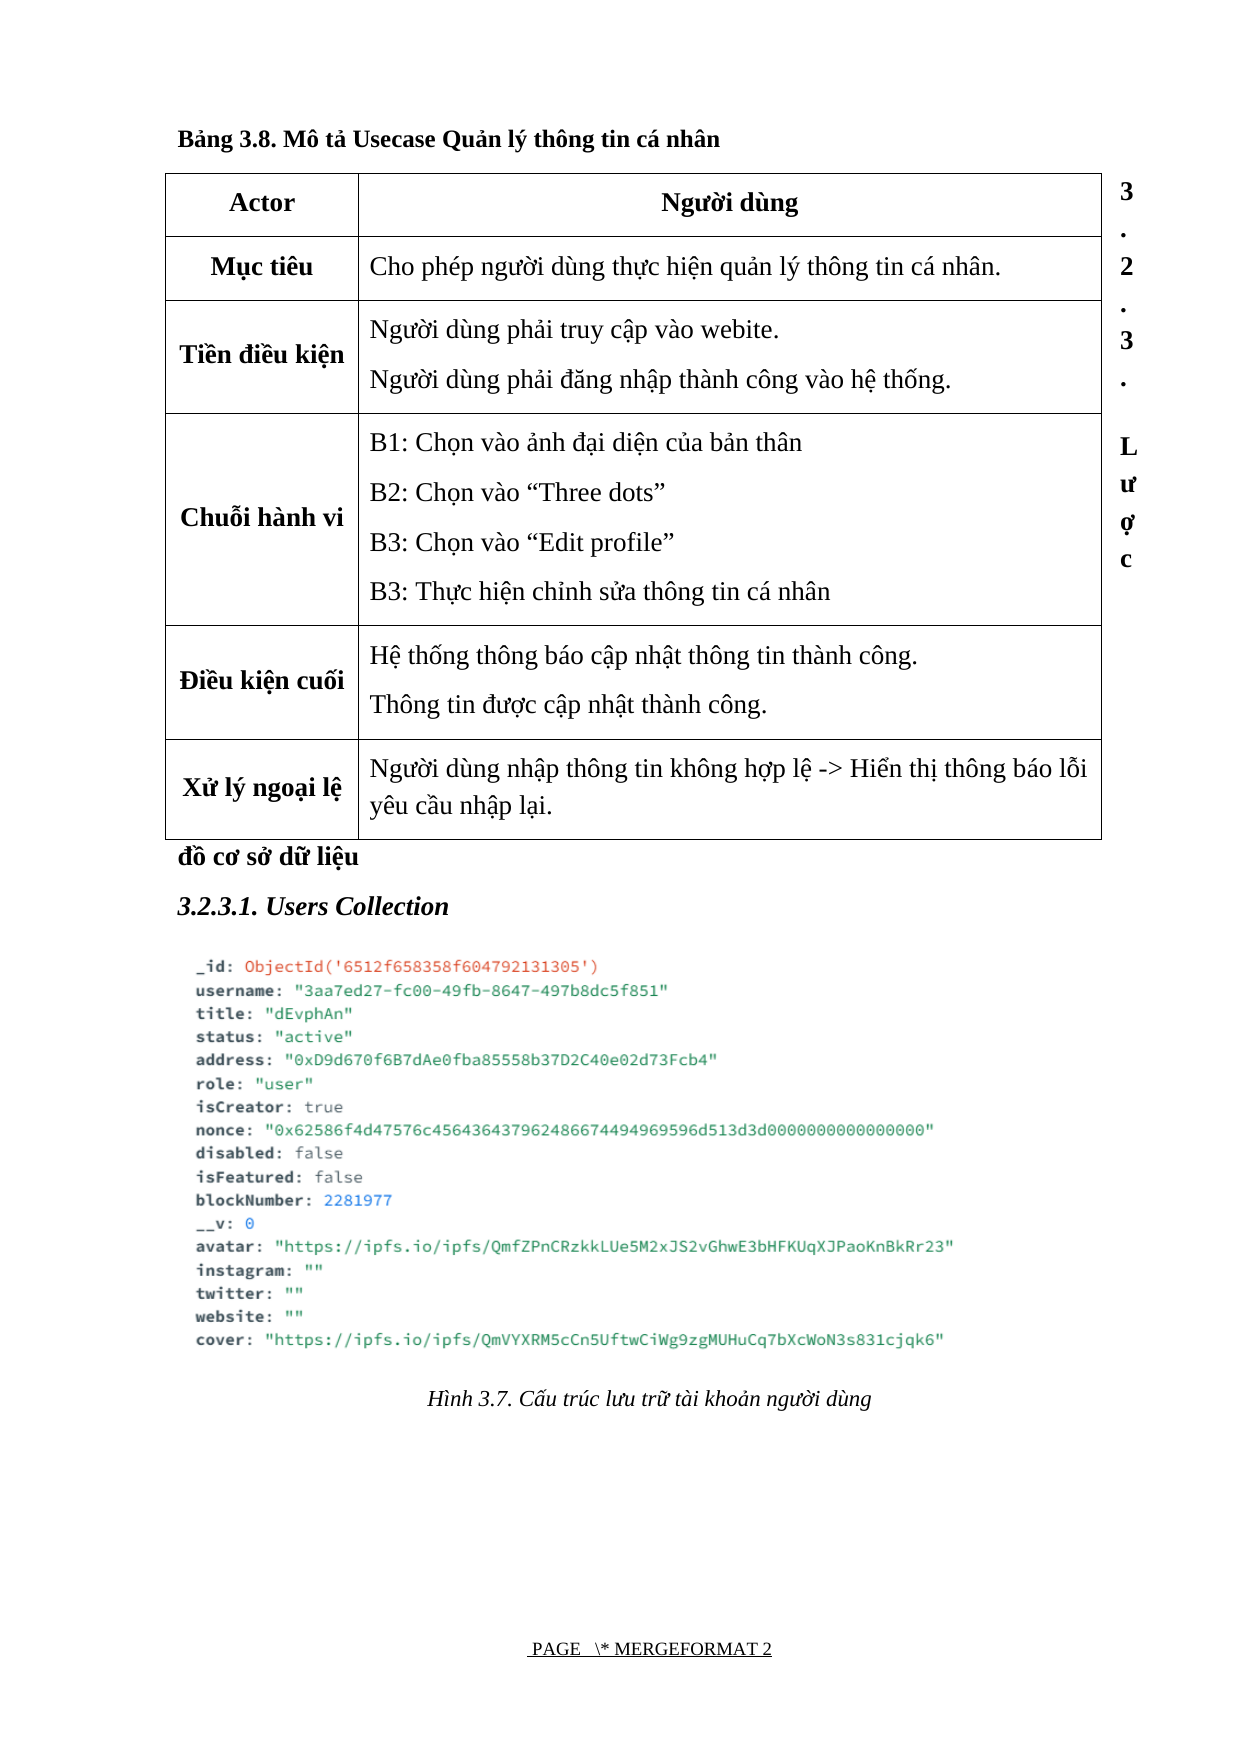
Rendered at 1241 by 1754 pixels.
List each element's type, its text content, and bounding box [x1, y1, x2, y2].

subtitle Bảng 3.8. Mô tả Usecase Quản lý thông tin cá nhân [177, 124, 1122, 153]
table_header Actor [166, 174, 358, 236]
table_header Người dùng [359, 174, 1101, 236]
table_cell Điều kiện cuối [166, 626, 358, 738]
table_cell B1: Chọn vào ảnh đại diện của bản thân B2: Chọn vào “Three dots” B3: Chọn vào “Edit profile” B3: Thực hiện chỉnh sửa thông tin cá nhân [359, 414, 1101, 625]
table_cell Hệ thống thông báo cập nhật thông tin thành công. Thông tin được cập nhật thành công. [359, 626, 1101, 738]
table_cell Người dùng nhập thông tin không hợp lệ -> Hiển thị thông báo lỗi yêu cầu nhập lại. [359, 740, 1101, 839]
table_cell Chuỗi hành vi [166, 414, 358, 625]
table_cell Cho phép người dùng thực hiện quản lý thông tin cá nhân. [359, 237, 1101, 299]
subtitle Hình 3.7. Cấu trúc lưu trữ tài khoản người dùng [177, 1385, 1122, 1411]
subtitle 3.2.3. Lược đồ cơ sở dữ liệu [177, 175, 1122, 871]
table_cell Xử lý ngoại lệ [166, 740, 358, 839]
table_cell Mục tiêu [166, 237, 358, 299]
subtitle 3.2.3.1. Users Collection [177, 890, 1122, 921]
table_cell Người dùng phải truy cập vào webite. Người dùng phải đăng nhập thành công vào hệ thống. [359, 301, 1101, 413]
table_cell Tiền điều kiện [166, 301, 358, 413]
picture [177, 939, 1043, 1367]
